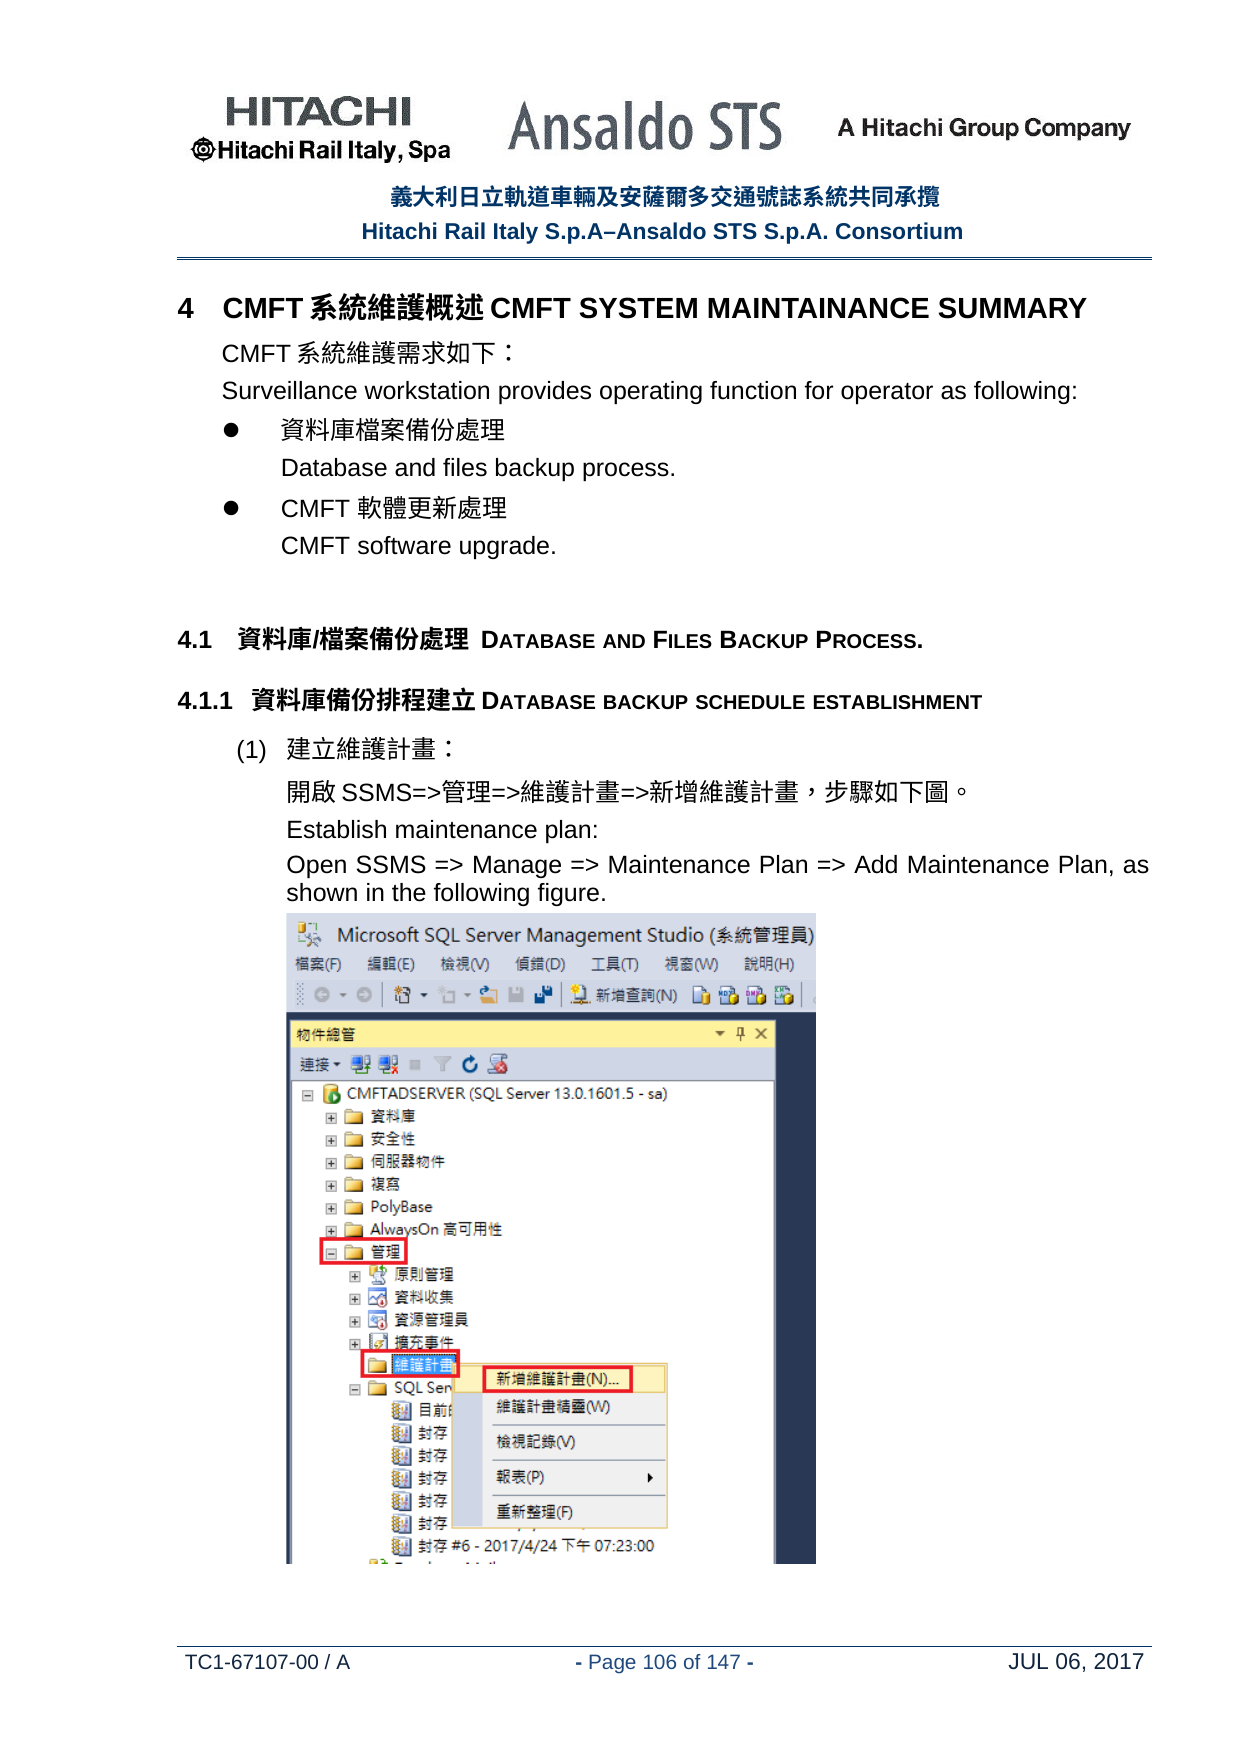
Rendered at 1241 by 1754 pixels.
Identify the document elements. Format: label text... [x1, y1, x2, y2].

text CMFT系統維護需求如下： [221, 333, 1152, 369]
picture [286, 913, 816, 1564]
list 建立維護計畫： [236, 729, 1152, 766]
picture [184, 88, 1146, 169]
list Establish maintenance plan: [286, 814, 1152, 843]
list CMFT 軟體更新處理 [222, 488, 1152, 524]
list Open SSMS => Manage => Maintenance Plan => Add Maintenance Plan, as shown in the following figure. [286, 849, 1152, 907]
list 開啟SSMS=>管理=>維護計畫=>新增維護計畫，步驟如下圖。 [824, 772, 1152, 808]
subtitle CMFT系統維護概述CMFT SYSTEM MAINTAINANCE summary [177, 285, 1152, 327]
list Database and files backup process. [222, 453, 1152, 482]
list 資料庫檔案備份處理 [222, 411, 1152, 447]
subtitle 資料庫備份排程建立Database backup schedule establishment [177, 681, 1152, 717]
list 開啟SSMS=>管理=>維護計畫=>新增維護計畫，步驟如下圖。 [286, 772, 800, 808]
subtitle 資料庫/檔案備份處理 Database and Files Backup Process. [177, 619, 1152, 656]
text Surveillance workstation provides operating function for operator as following: [221, 376, 1152, 404]
list CMFT software upgrade. [222, 531, 1152, 559]
